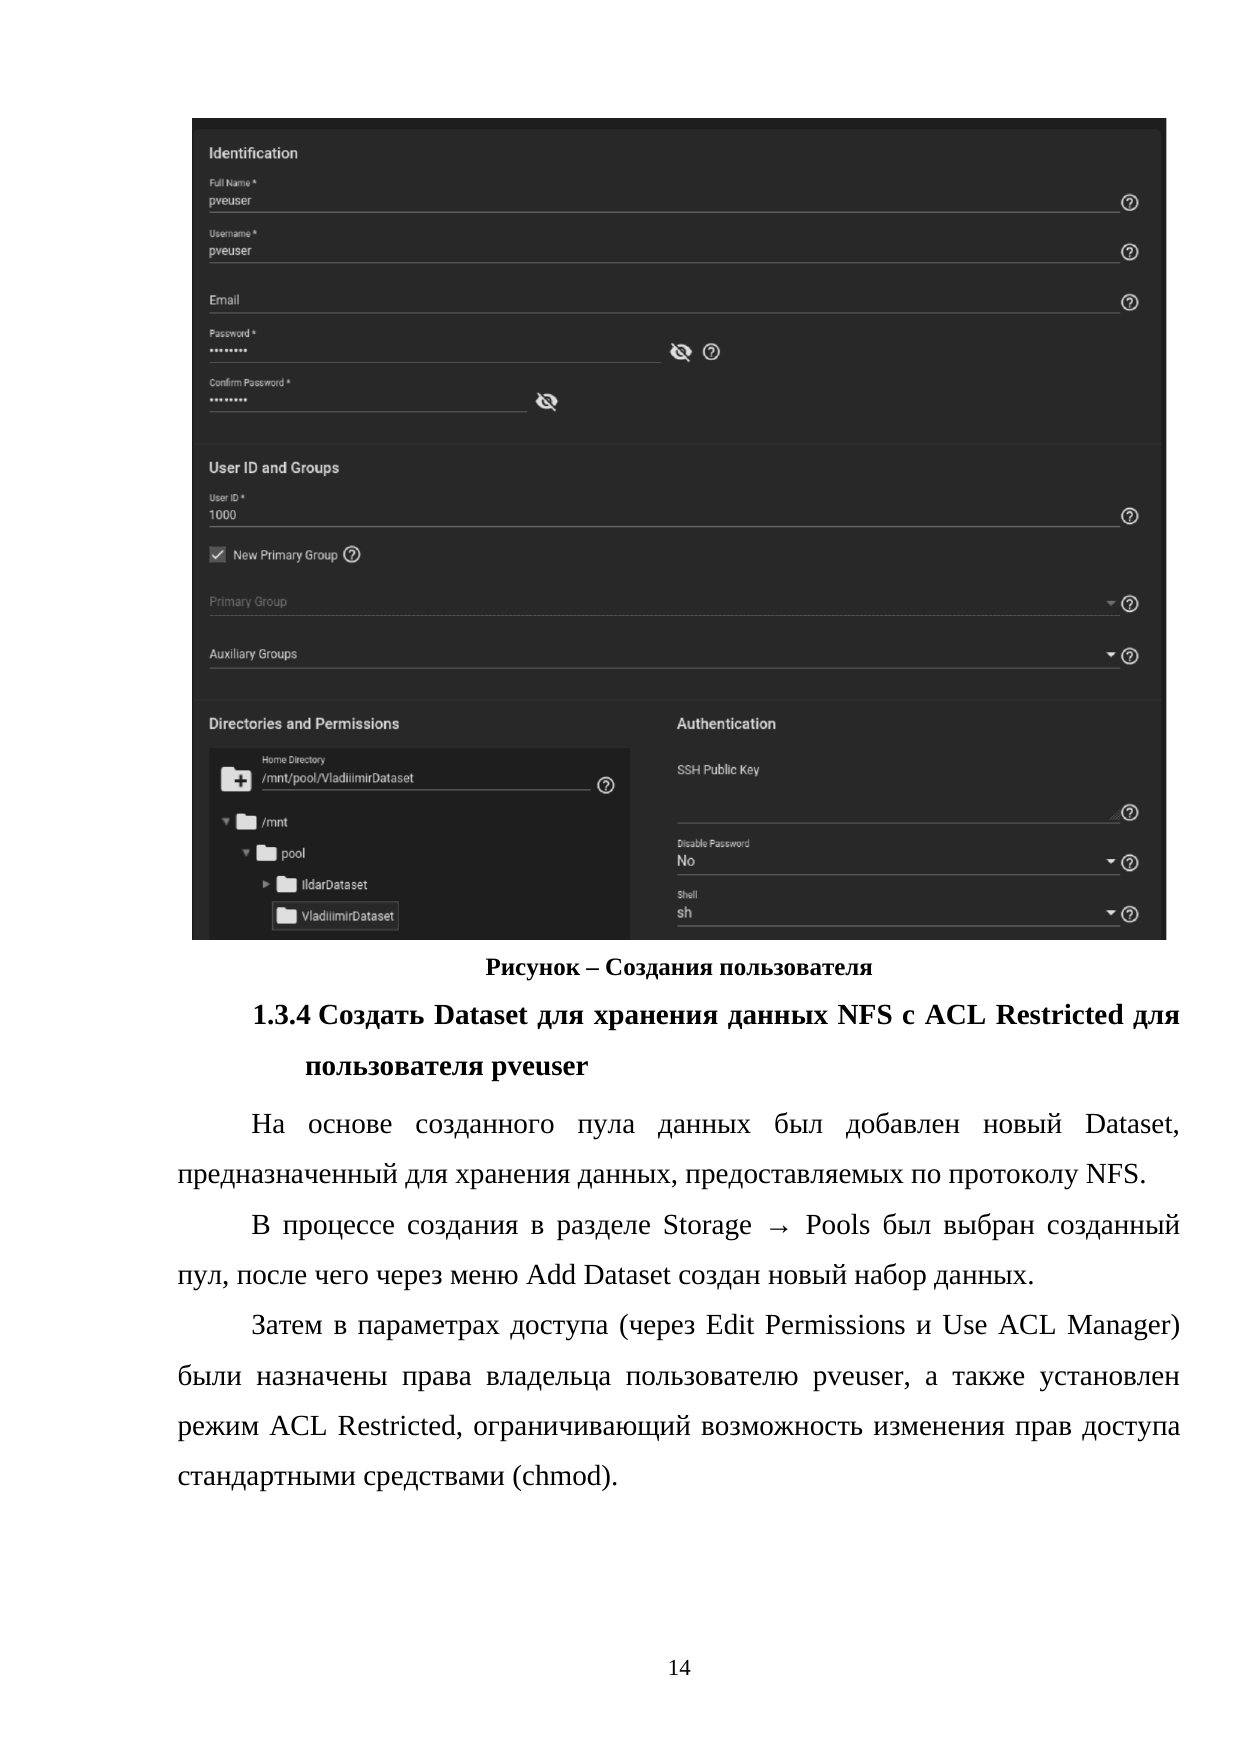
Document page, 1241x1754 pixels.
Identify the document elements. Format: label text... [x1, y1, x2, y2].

text В процессе создания в разделе Storage → Pools был выбран созданный пул, после чего через меню Add Dataset создан новый набор данных. [177, 1207, 1181, 1291]
text Рисунок – Создания пользователя [177, 952, 1181, 981]
picture [192, 118, 1167, 940]
text Затем в параметрах доступа (через Edit Permissions и Use ACL Manager) были назначены права владельца пользователю pveuser, а также установлен режим ACL Restricted, ограничивающий возможность изменения прав доступа стандартными средствами (chmod). [177, 1307, 1181, 1492]
text На основе созданного пула данных был добавлен новый Dataset, предназначенный для хранения данных, предоставляемых по протоколу NFS. [177, 1106, 1181, 1190]
subtitle Создать Dataset для хранения данных NFS с ACL Restricted для пользователя pveuser [252, 997, 1181, 1081]
